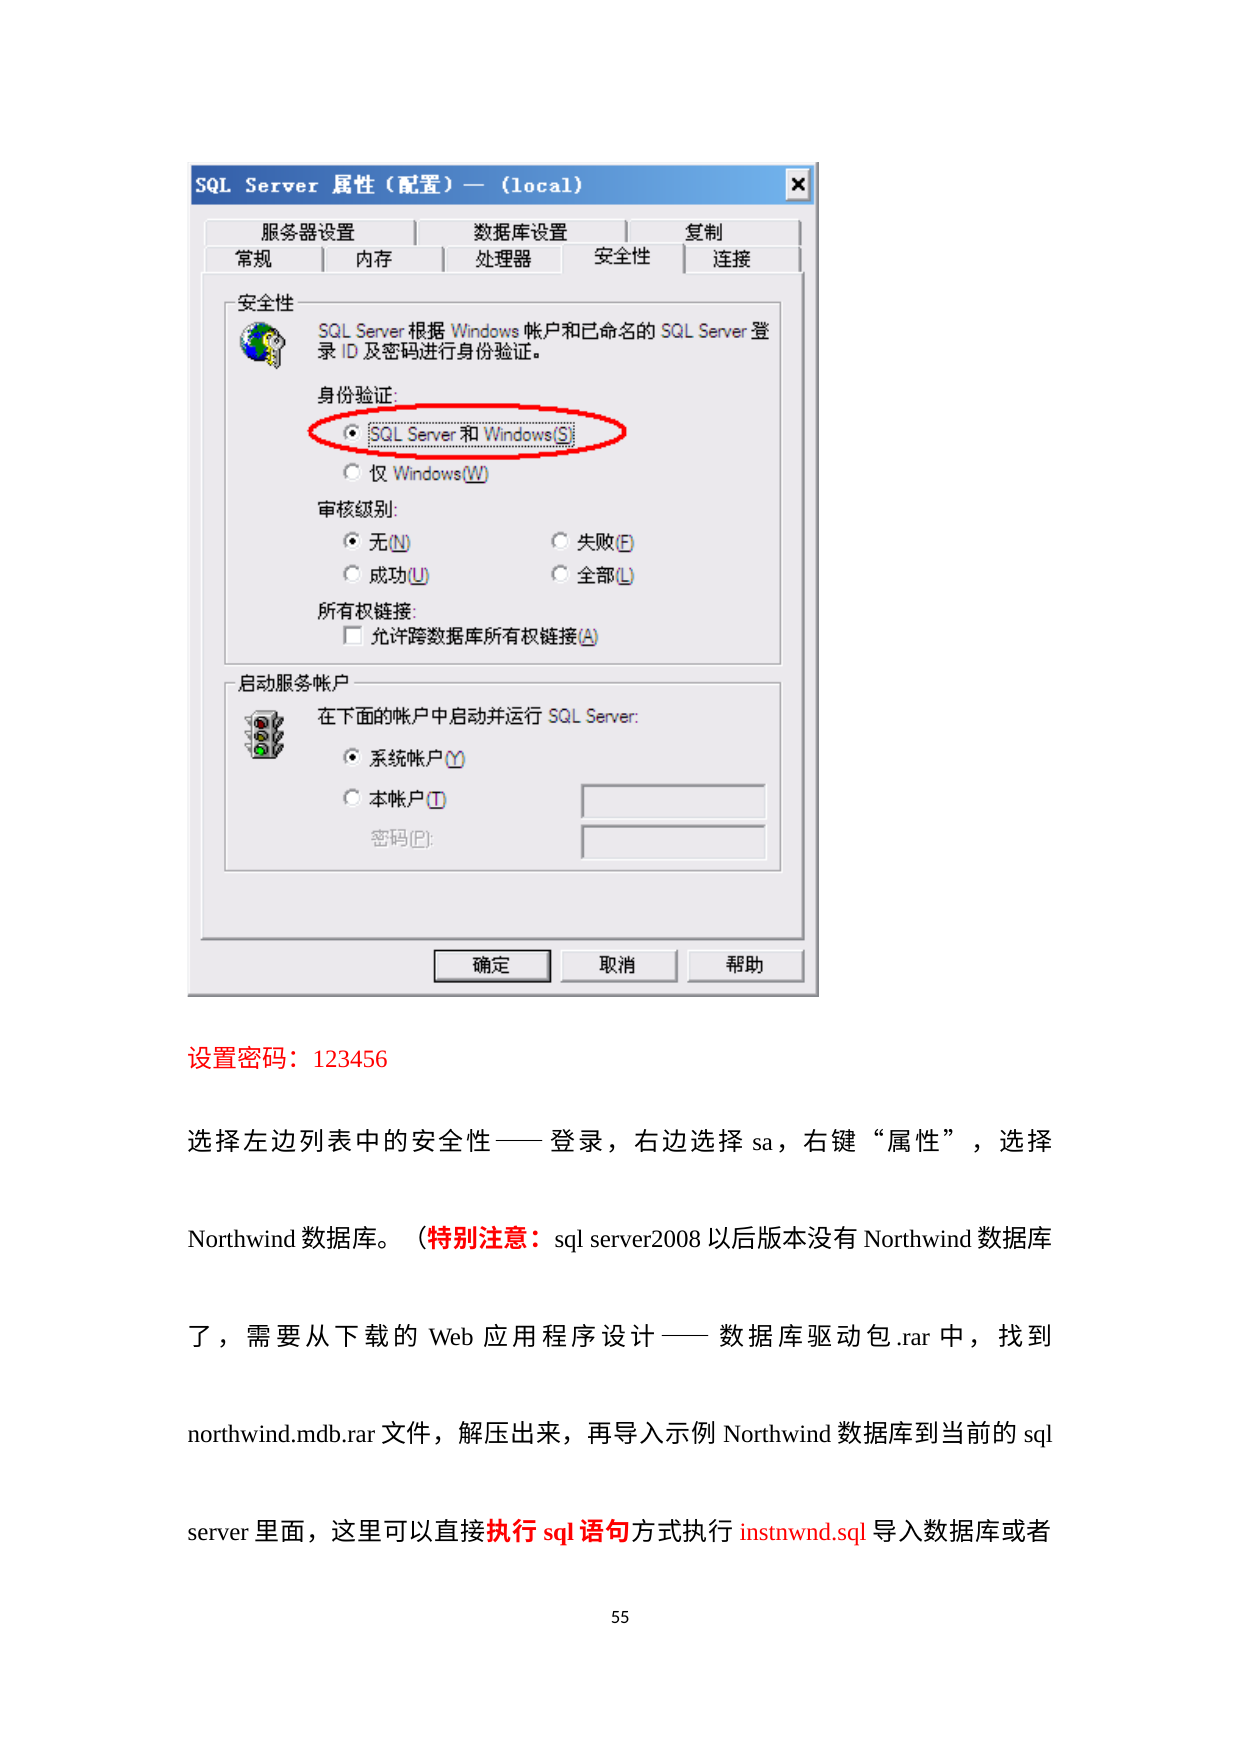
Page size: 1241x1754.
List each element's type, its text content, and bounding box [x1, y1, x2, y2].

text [187, 1107, 1053, 1562]
picture [187, 162, 819, 997]
text 设置密码：123456 [187, 1024, 1053, 1089]
